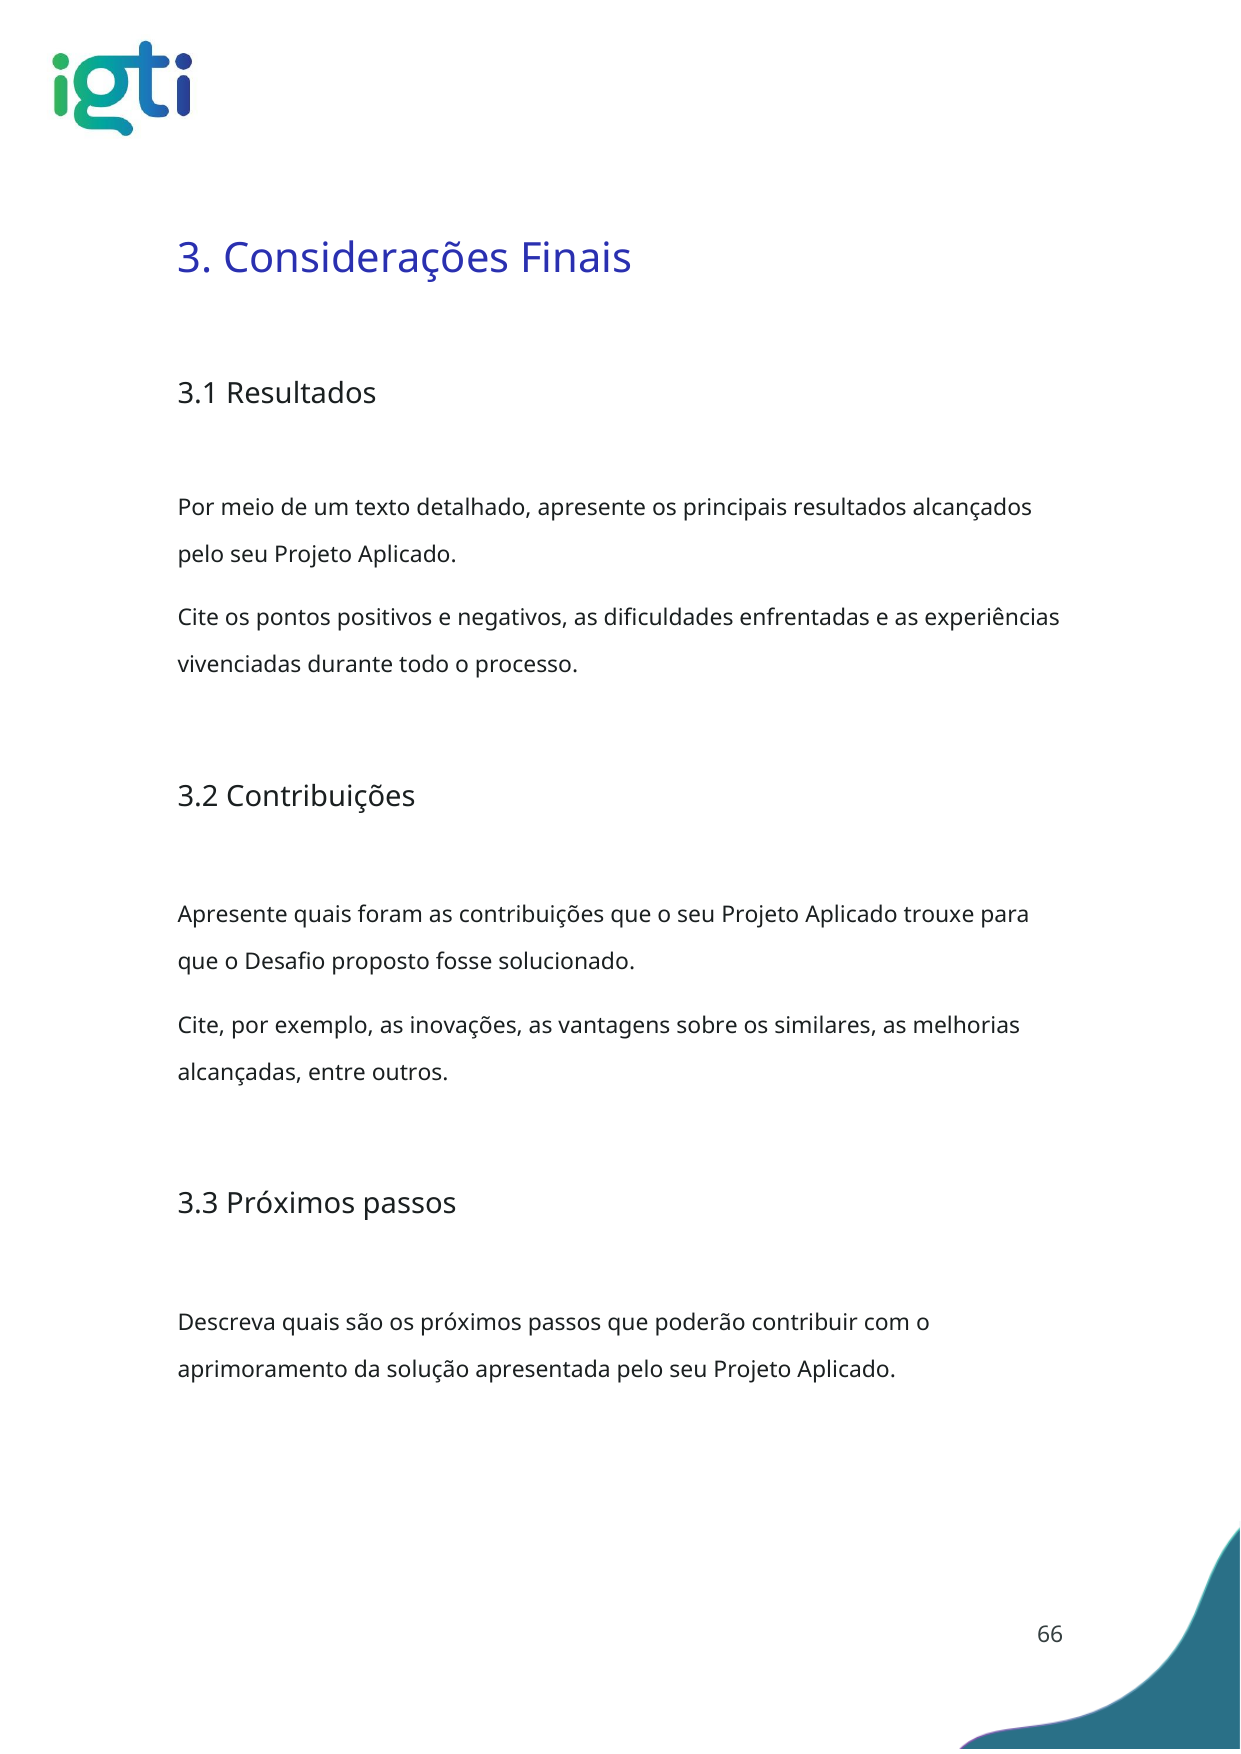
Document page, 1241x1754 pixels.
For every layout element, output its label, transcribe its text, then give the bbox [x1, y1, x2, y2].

text Por meio de um texto detalhado, apresente os principais resultados alcançados pelo seu Projeto Aplicado. [177, 491, 1063, 569]
picture [37, 34, 205, 141]
subtitle 3. Considerações Finais [177, 228, 1063, 284]
text Descreva quais são os próximos passos que poderão contribuir com o aprimoramento da solução apresentada pelo seu Projeto Aplicado. [177, 1306, 1063, 1384]
subtitle 3.1 Resultados [177, 372, 1063, 412]
text Apresente quais foram as contribuições que o seu Projeto Aplicado trouxe para que o Desafio proposto fosse solucionado. [177, 898, 1063, 976]
text Cite os pontos positivos e negativos, as dificuldades enfrentadas e as experiências vivenciadas durante todo o processo. [177, 601, 1063, 679]
subtitle 3.3 Próximos passos [177, 1183, 1063, 1222]
subtitle 3.2 Contribuições [177, 775, 1063, 815]
text Cite, por exemplo, as inovações, as vantagens sobre os similares, as melhorias alcançadas, entre outros. [177, 1009, 1063, 1087]
picture [955, 1521, 1241, 1749]
